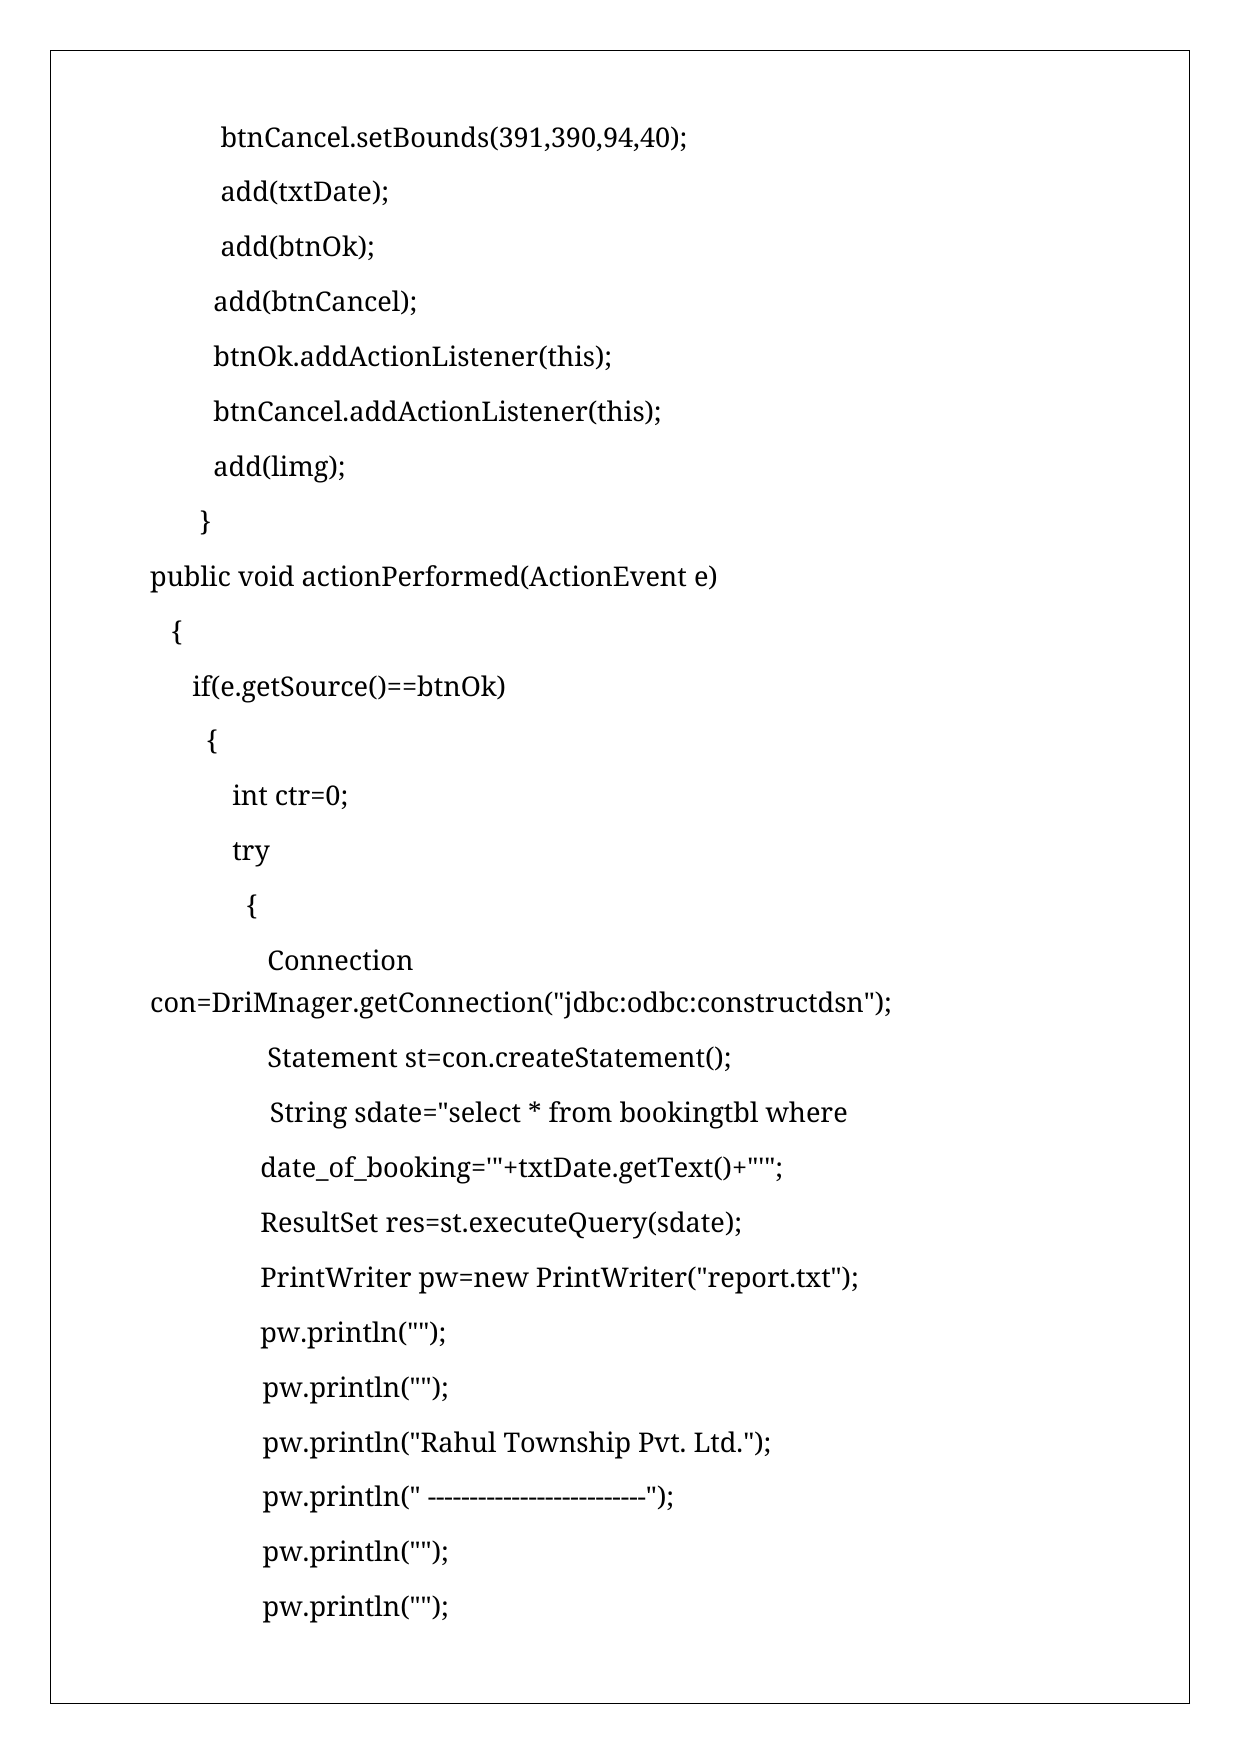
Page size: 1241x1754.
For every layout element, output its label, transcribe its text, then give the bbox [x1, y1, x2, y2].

text add(btnCancel); [150, 283, 1152, 319]
text public void actionPerformed(ActionEvent e) [150, 557, 1152, 594]
text String sdate="select * from bookingtbl where [150, 1094, 1152, 1131]
text pw.println(""); [150, 1588, 1152, 1624]
text ResultSet res=st.executeQuery(sdate); [150, 1203, 1152, 1240]
text btnCancel.addActionListener(this); [150, 392, 1152, 429]
text { [150, 612, 1152, 649]
text date_of_booking='"+txtDate.getText()+"'"; [150, 1148, 1152, 1185]
text } [150, 502, 1152, 539]
text add(txtDate); [150, 173, 1152, 210]
text PrintWriter pw=new PrintWriter("report.txt"); [150, 1258, 1152, 1295]
text btnOk.addActionListener(this); [150, 338, 1152, 374]
text pw.println(""); [150, 1368, 1152, 1405]
text if(e.getSource()==btnOk) [150, 667, 1152, 704]
text int ctr=0; [150, 777, 1152, 814]
text { [150, 887, 1152, 923]
text pw.println(""); [150, 1313, 1152, 1350]
text pw.println("Rahul Township Pvt. Ltd."); [150, 1423, 1152, 1460]
text add(limg); [150, 447, 1152, 484]
text Connection con=DriMnager.getConnection("jdbc:odbc:constructdsn"); [150, 941, 1152, 1021]
text add(btnOk); [150, 228, 1152, 265]
text try [150, 832, 1152, 868]
text btnCancel.setBounds(391,390,94,40); [150, 118, 1152, 155]
text pw.println(""); [150, 1533, 1152, 1570]
text pw.println(" --------------------------"); [150, 1478, 1152, 1515]
text Statement st=con.createStatement(); [150, 1039, 1152, 1076]
text { [150, 722, 1152, 759]
